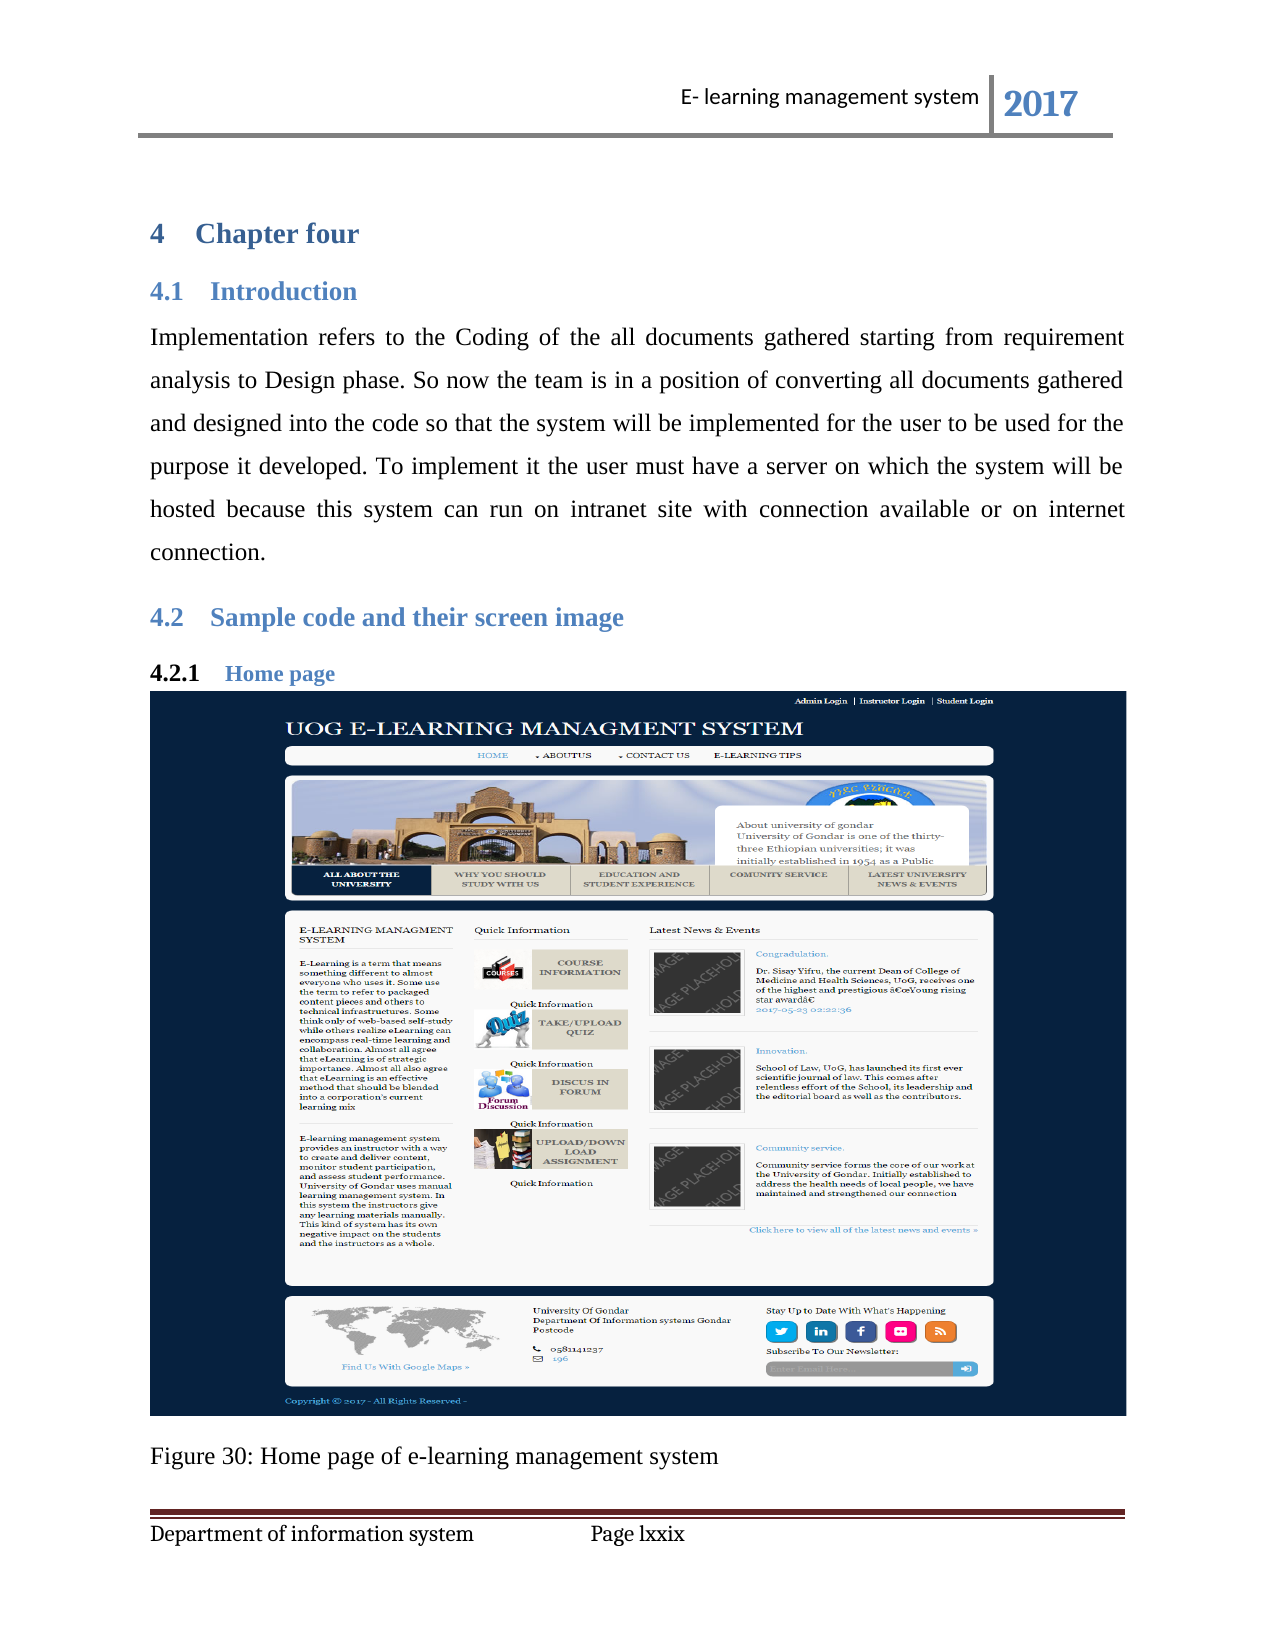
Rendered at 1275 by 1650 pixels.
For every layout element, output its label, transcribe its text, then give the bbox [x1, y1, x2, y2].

subtitle Introduction [150, 275, 1125, 306]
picture [150, 691, 1127, 1416]
subtitle Chapter four [150, 216, 1125, 249]
subtitle Home page [150, 658, 1125, 687]
text Implementation refers to the Coding of the all documents gathered starting from requirement analysis to Design phase. So now the team is in a position of converting all documents gathered and designed into the code so that the system will be implemented for the user to be used for the purpose it developed. To implement it the user must have a server on which the system will be hosted because this system can run on intranet site with connection available or on internet connection. [150, 322, 1125, 566]
subtitle Sample code and their screen image [150, 601, 1125, 633]
